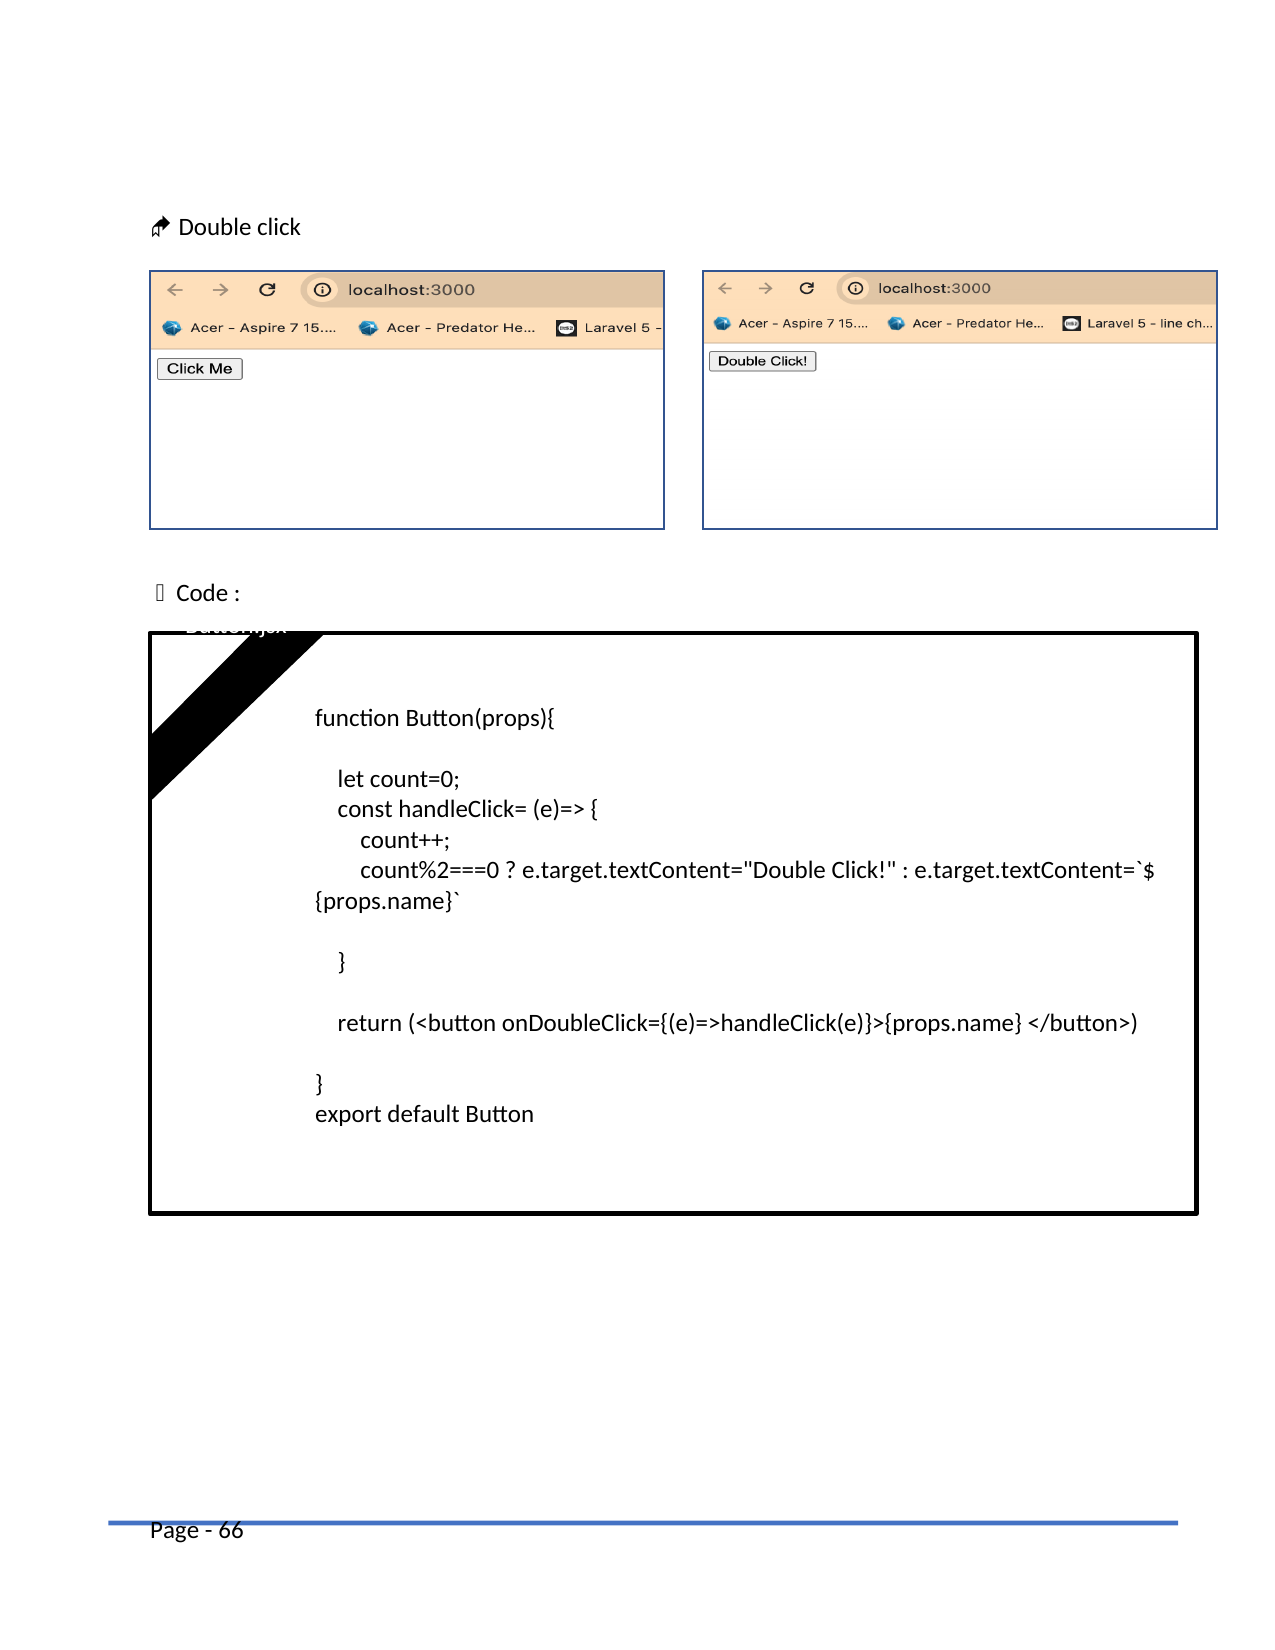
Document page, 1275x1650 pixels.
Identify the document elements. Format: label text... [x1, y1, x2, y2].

picture [151, 272, 663, 528]
picture [704, 272, 1216, 528]
text Code : [150, 577, 1125, 608]
text Double click [150, 211, 1125, 242]
